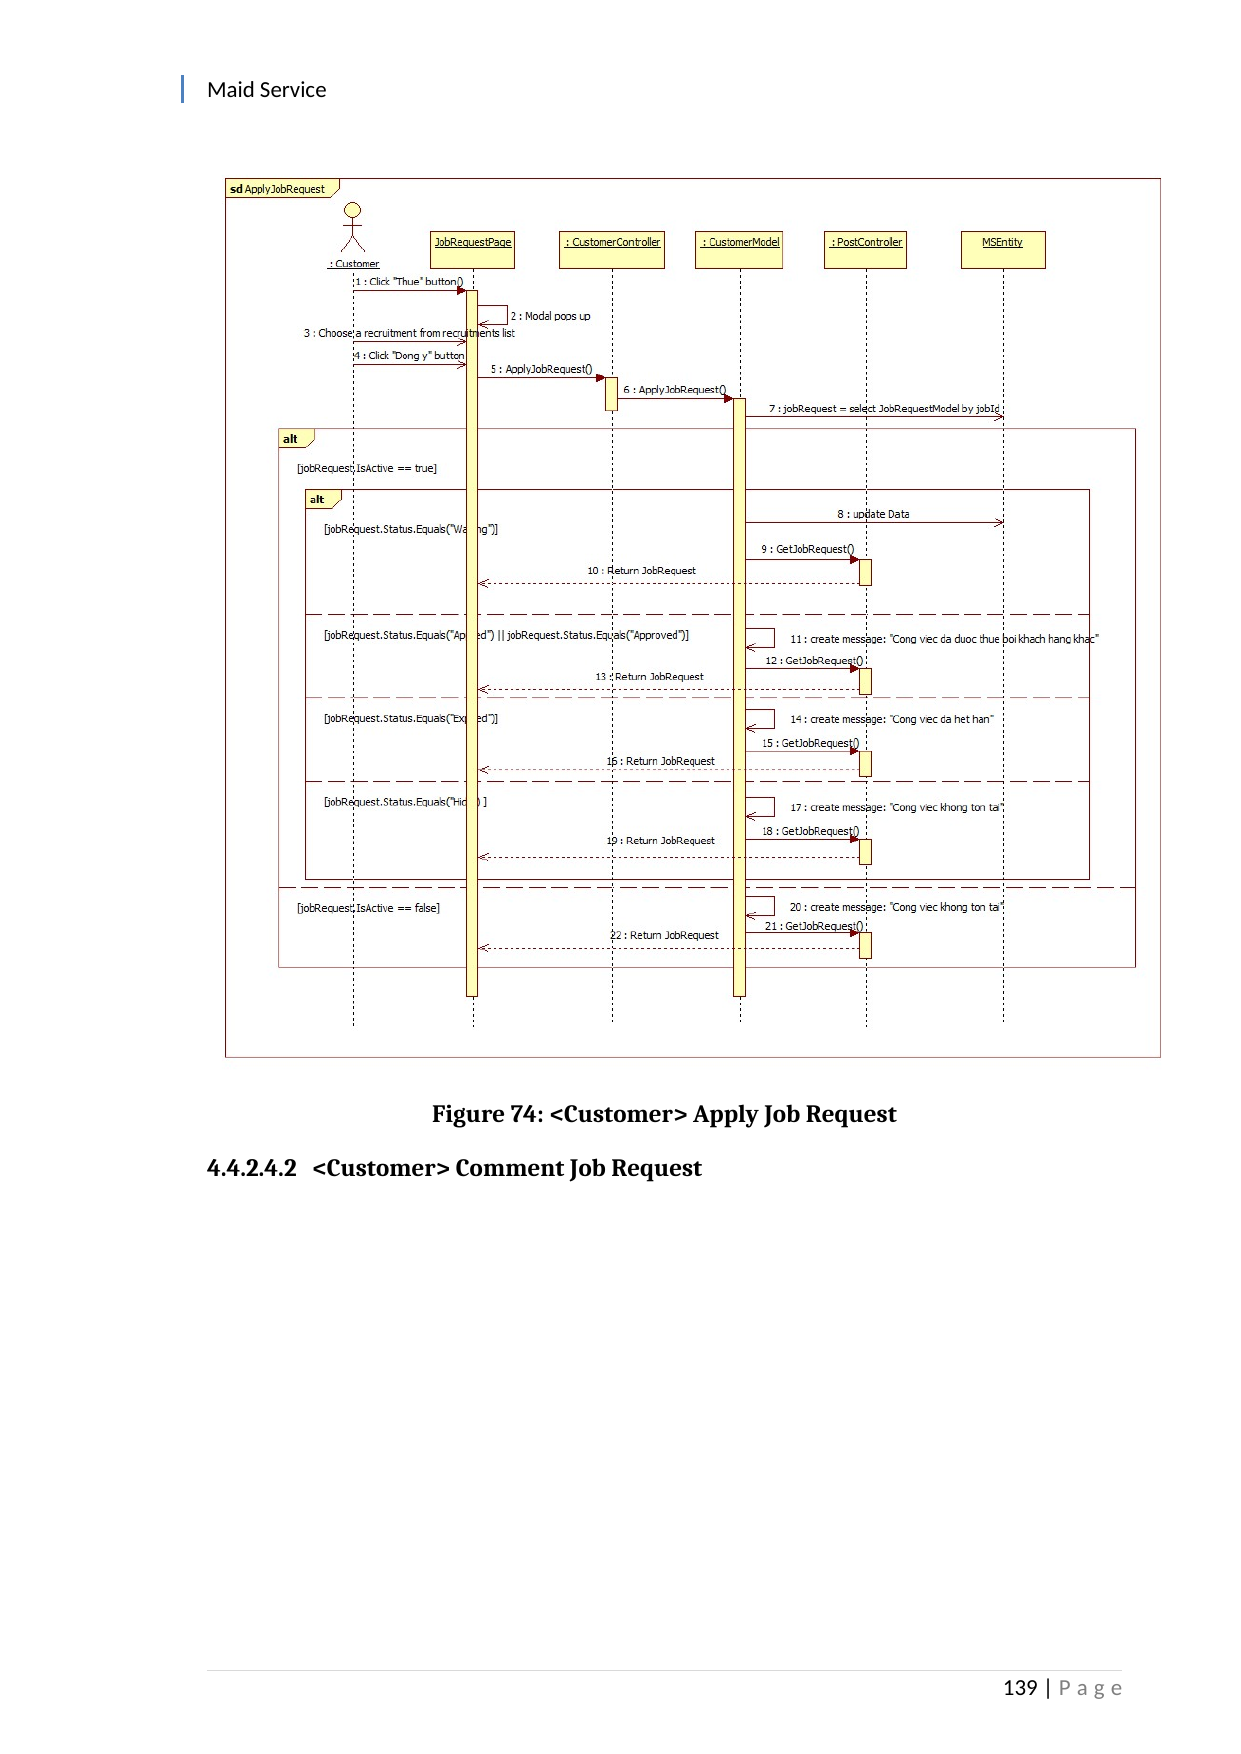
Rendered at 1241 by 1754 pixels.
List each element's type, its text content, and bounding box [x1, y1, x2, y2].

subtitle <Customer> Comment Job Request [207, 1154, 1122, 1183]
picture [206, 160, 1179, 1075]
subtitle Figure 74: <Customer> Apply Job Request [207, 1100, 1122, 1129]
